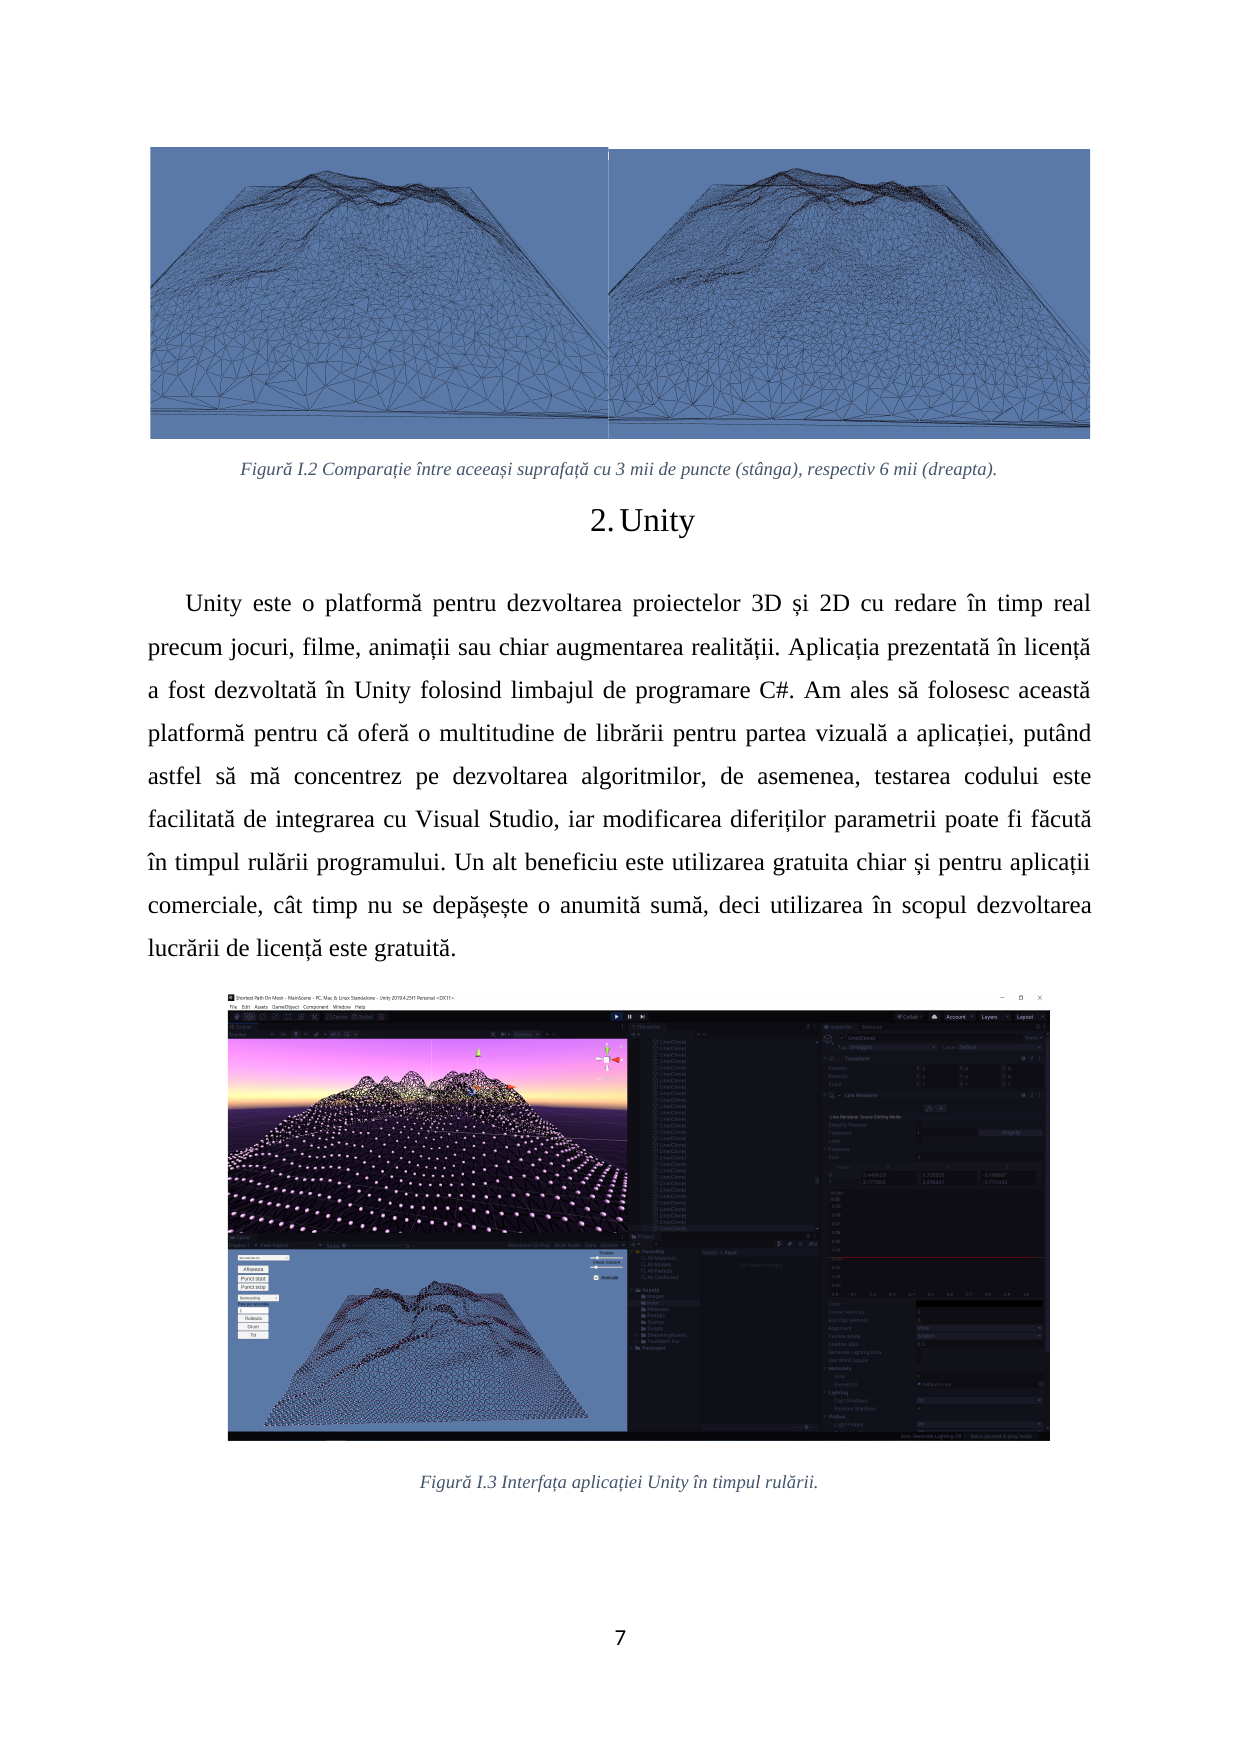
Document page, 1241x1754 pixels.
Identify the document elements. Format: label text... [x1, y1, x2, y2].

picture [227, 993, 1050, 1441]
text Figură I.3 Interfața aplicației Unity în timpul rulării. [148, 1471, 1092, 1493]
text Figură I.2 Comparație între aceeași suprafață cu 3 mii de puncte (stânga), respectiv 6 mii (dreapta). [148, 458, 1092, 479]
text Unity este o platformă pentru dezvoltarea proiectelor 3D și 2D cu redare în timp real precum jocuri, filme, animații sau chiar augmentarea realității. Aplicația prezentată în licență a fost dezvoltată în Unity folosind limbajul de programare C#. Am ales să folosesc această platformă pentru că oferă o multitudine de librării pentru partea vizuală a aplicației, putând astfel să mă concentrez pe dezvoltarea algoritmilor, de asemenea, testarea codului este facilitată de integrarea cu Visual Studio, iar modificarea diferiților parametrii poate fi făcută în timpul rulării programului. Un alt beneficiu este utilizarea gratuita chiar și pentru aplicații comerciale, cât timp nu se depășește o anumită sumă, deci utilizarea în scopul dezvoltarea lucrării de licență este gratuită. [148, 588, 1092, 962]
subtitle Unity [148, 500, 1092, 539]
picture [150, 147, 1091, 439]
